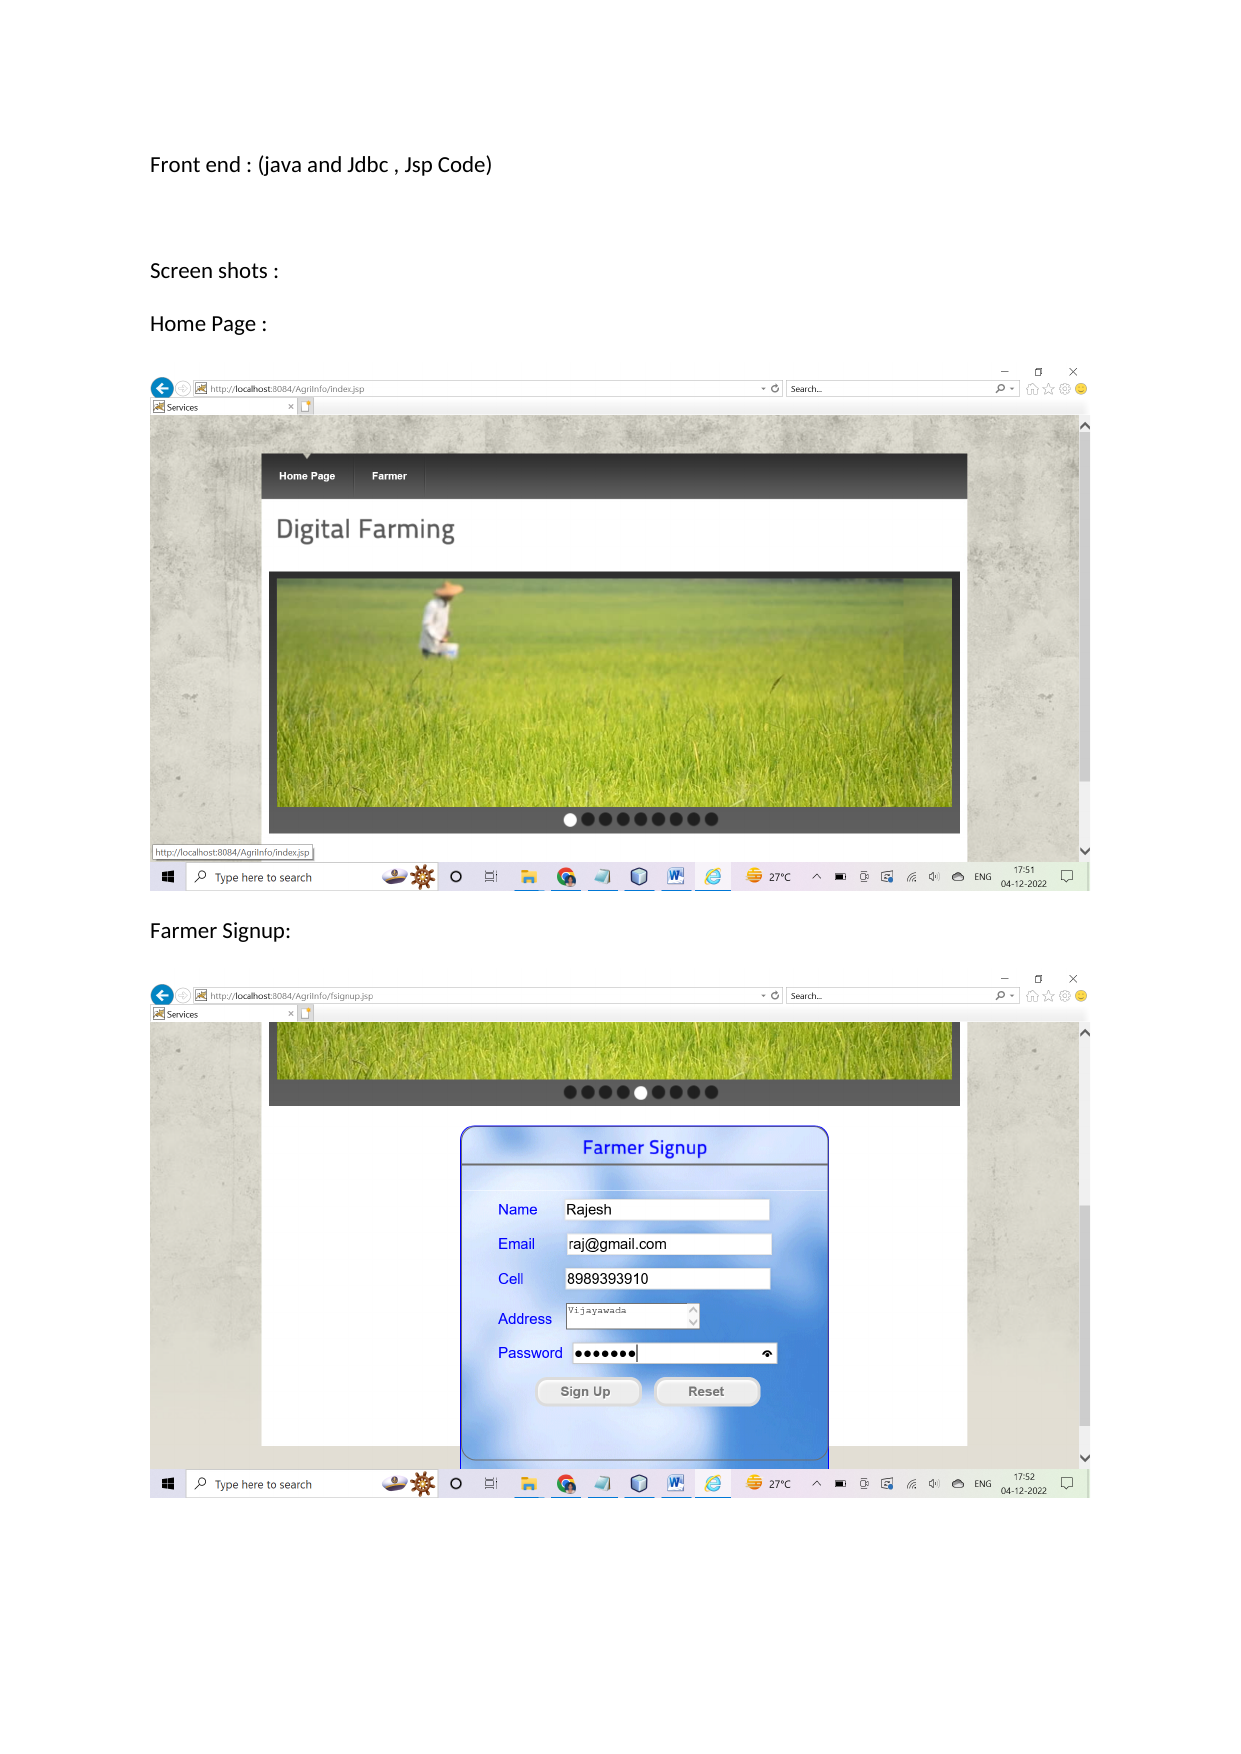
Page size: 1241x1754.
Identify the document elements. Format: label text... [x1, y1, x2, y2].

picture [150, 362, 1091, 891]
text Farmer Signup: [150, 916, 1090, 944]
picture [150, 968, 1091, 1498]
text Front end : (java and Jdbc , Jsp Code) [150, 150, 1090, 178]
picture [157, 991, 168, 1000]
text Screen shots : [150, 256, 1090, 284]
picture [157, 384, 168, 393]
text Home Page : [150, 309, 1090, 337]
